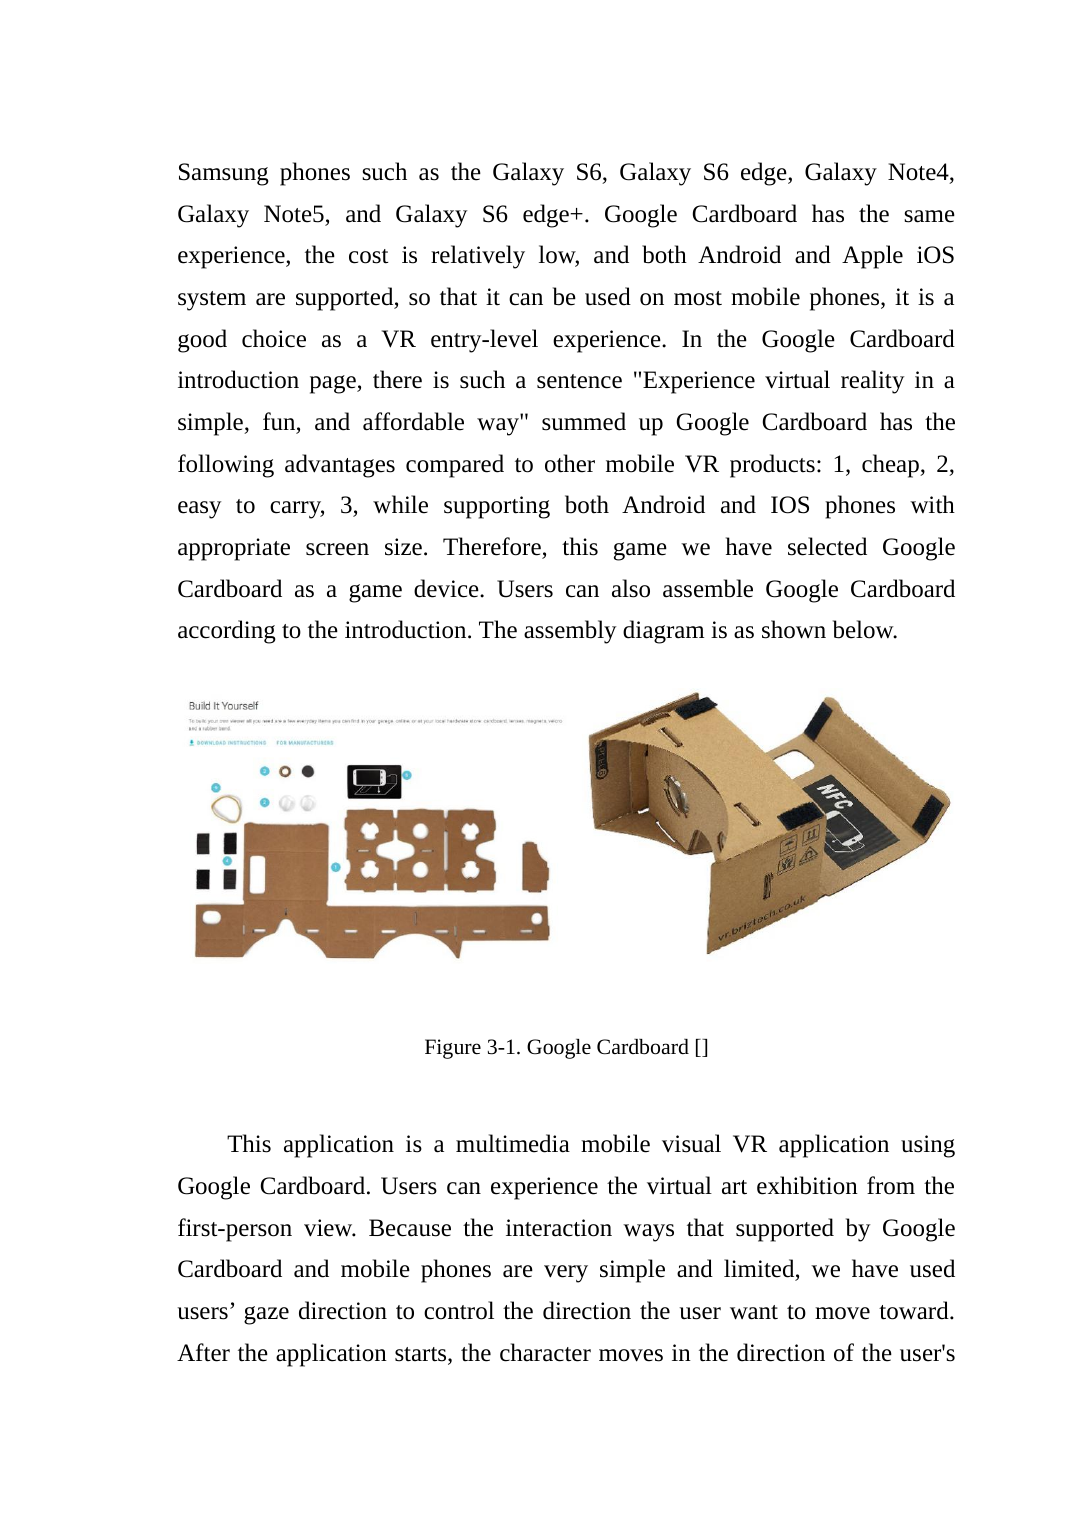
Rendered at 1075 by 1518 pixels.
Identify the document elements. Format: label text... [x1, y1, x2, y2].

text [177, 1119, 956, 1369]
picture [179, 688, 954, 964]
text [177, 147, 956, 647]
text Figure 3-1. Google Cardboard [] [177, 1034, 956, 1059]
